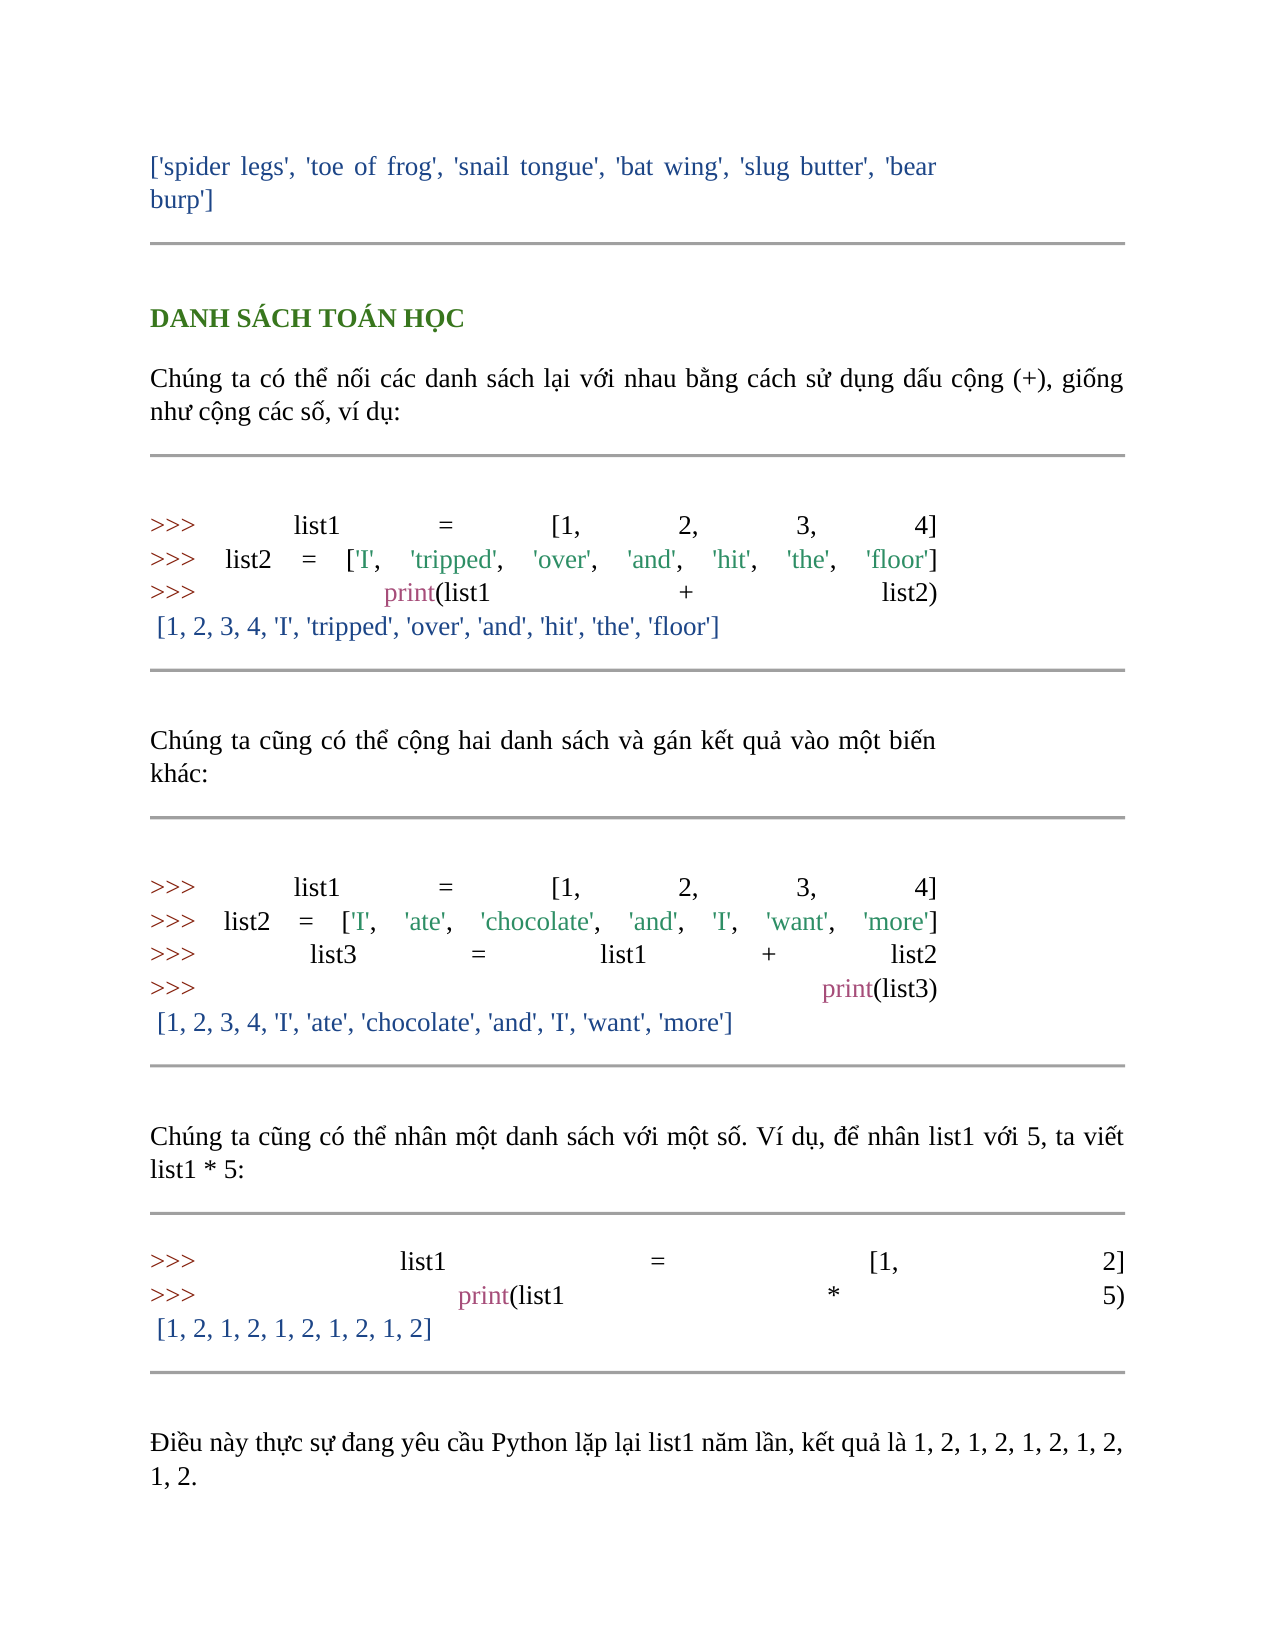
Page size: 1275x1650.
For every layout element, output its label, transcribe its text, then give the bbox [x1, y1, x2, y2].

text Chúng ta có thể nối các danh sách lại với nhau bằng cách sử dụng dấu cộng (+), giống như cộng các số, ví dụ: [150, 362, 1125, 427]
subtitle DANH SÁCH TOÁN HỌC [150, 302, 1125, 333]
text >>> list1 = [1, 2] >>> print(list1 * 5) [1, 2, 1, 2, 1, 2, 1, 2, 1, 2] [150, 1215, 1125, 1343]
text Chúng ta cũng có thể cộng hai danh sách và gán kết quả vào một biến khác: [150, 724, 937, 789]
text ['spider legs', 'toe of frog', 'snail tongue', 'bat wing', 'slug butter', 'bear burp'] [150, 150, 937, 215]
text Điều này thực sự đang yêu cầu Python lặp lại list1 năm lần, kết quả là 1, 2, 1, 2, 1, 2, 1, 2, 1, 2. [150, 1426, 1125, 1491]
text Chúng ta cũng có thể nhân một danh sách với một số. Ví dụ, để nhân list1 với 5, ta viết list1 * 5: [150, 1120, 1125, 1184]
text >>> list1 = [1, 2, 3, 4] >>> list2 = ['I', 'ate', 'chocolate', 'and', 'I', 'want', 'more'] >>> list3 = list1 + list2 >>> print(list3) [1, 2, 3, 4, 'I', 'ate', 'chocolate', 'and', 'I', 'want', 'more'] [150, 872, 937, 1037]
text >>> list1 = [1, 2, 3, 4] >>> list2 = ['I', 'tripped', 'over', 'and', 'hit', 'the', 'floor'] >>> print(list1 + list2) [1, 2, 3, 4, 'I', 'tripped', 'over', 'and', 'hit', 'the', 'floor'] [150, 509, 937, 641]
